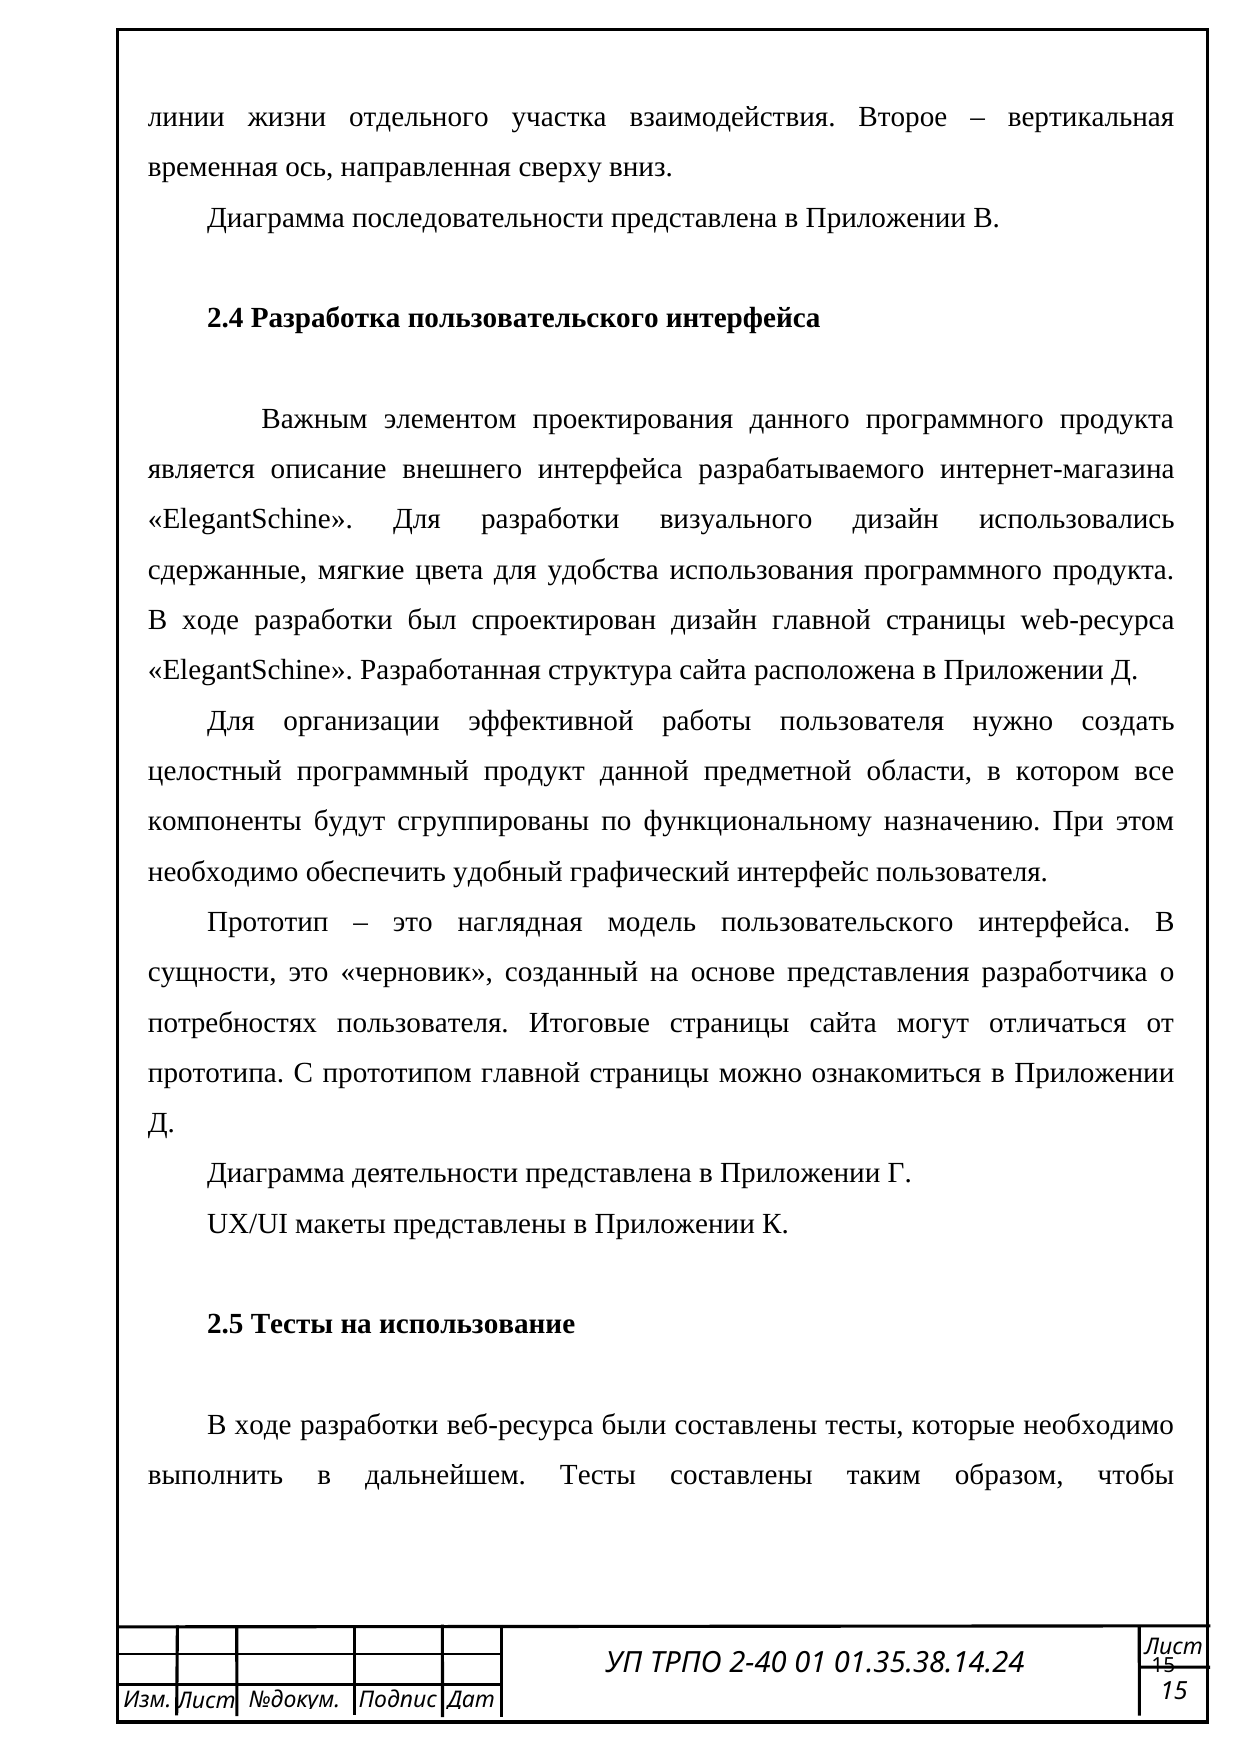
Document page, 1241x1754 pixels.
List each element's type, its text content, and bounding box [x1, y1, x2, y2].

text 2.4 Разработка пользовательского интерфейса [148, 300, 1175, 334]
text Диаграмма деятельности представлена в Приложении Г. [148, 1156, 1175, 1189]
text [148, 99, 1175, 183]
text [148, 1407, 1175, 1491]
text Важным элементом проектирования данного программного продукта является описание внешнего интерфейса разрабатываемого интернет-магазина «ElegantSchine». Для разработки визуального дизайн использовались сдержанные, мягкие цвета для удобства использования программного продукта. В ходе разработки был спроектирован дизайн главной страницы web-ресурса «ElegantSchine». Разработанная структура сайта расположена в Приложении Д. [148, 401, 1175, 686]
text 2.5 Тесты на использование [148, 1307, 1175, 1340]
text Прототип – это наглядная модель пользовательского интерфейса. В сущности, это «черновик», созданный на основе представления разработчика о потребностях пользователя. Итоговые страницы сайта могут отличаться от прототипа. С прототипом главной страницы можно ознакомиться в Приложении Д. [148, 904, 1175, 1139]
text UX/UI макеты представлены в Приложении К. [148, 1206, 1175, 1239]
text Для организации эффективной работы пользователя нужно создать целостный программный продукт данной предметной области, в котором все компоненты будут сгруппированы по функциональному назначению. При этом необходимо обеспечить удобный графический интерфейс пользователя. [148, 703, 1175, 887]
text Диаграмма последовательности представлена в Приложении В. [148, 200, 1175, 233]
